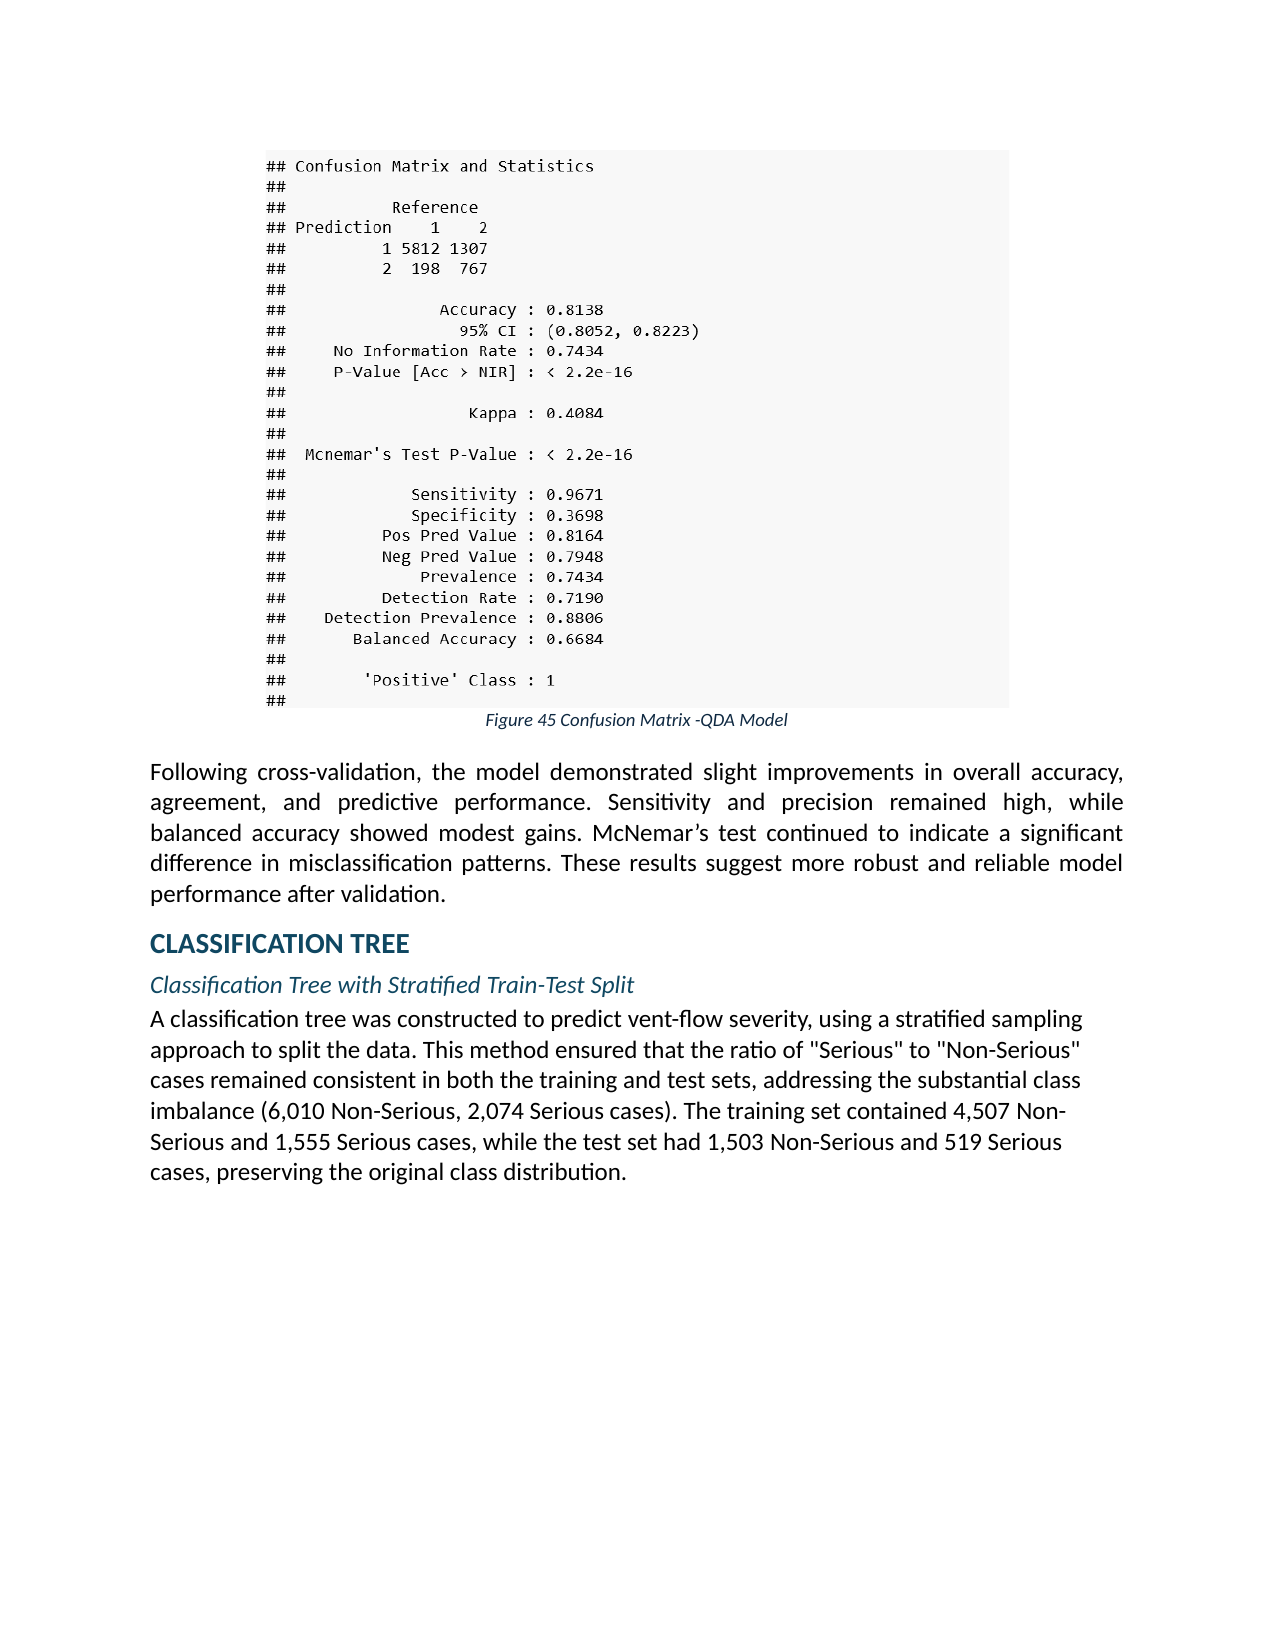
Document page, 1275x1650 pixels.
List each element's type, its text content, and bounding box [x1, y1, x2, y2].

subtitle CLASSIFICATION TREE [150, 925, 1125, 961]
text Following cross-validation, the model demonstrated slight improvements in overall accuracy, agreement, and predictive performance. Sensitivity and precision remained high, while balanced accuracy showed modest gains. McNemar’s test continued to indicate a significant difference in misclassification patterns. These results suggest more robust and reliable model performance after validation. [150, 756, 1125, 908]
picture [265, 150, 1010, 708]
text Figure 45 Confusion Matrix -QDA Model [150, 708, 1125, 731]
text A classification tree was constructed to predict vent-flow severity, using a stratified sampling approach to split the data. This method ensured that the ratio of "Serious" to "Non-Serious" cases remained consistent in both the training and test sets, addressing the substantial class imbalance (6,010 Non-Serious, 2,074 Serious cases). The training set contained 4,507 Non-Serious and 1,555 Serious cases, while the test set had 1,503 Non-Serious and 519 Serious cases, preserving the original class distribution. [150, 1004, 1125, 1187]
subtitle Classification Tree with Stratified Train-Test Split [150, 969, 1125, 999]
